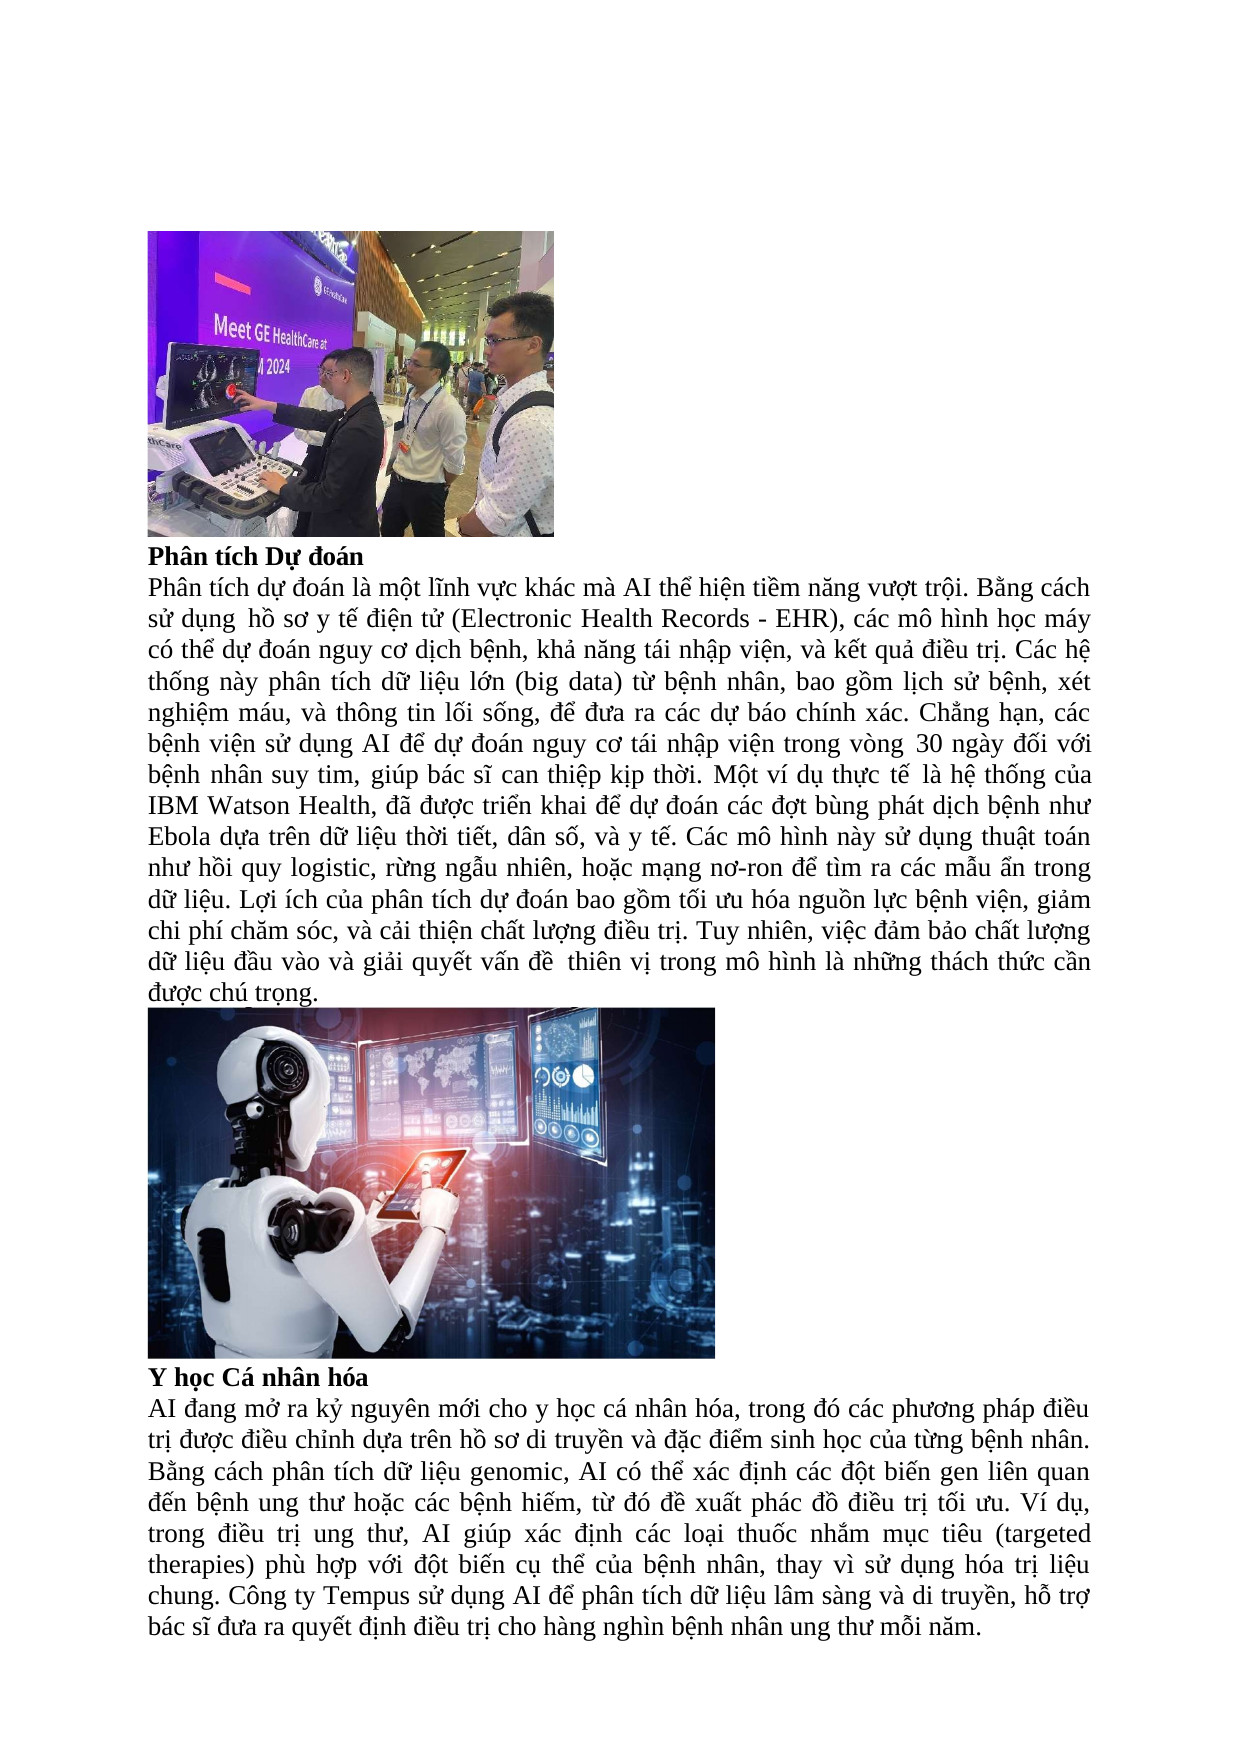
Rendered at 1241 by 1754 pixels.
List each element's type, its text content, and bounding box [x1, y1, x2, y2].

picture [147, 231, 554, 537]
picture [147, 1007, 716, 1359]
text Phân tích dự đoán là một lĩnh vực khác mà AI thể hiện tiềm năng vượt trội. Bằng cách sử dụng hồ sơ y tế điện tử (Electronic Health Records - EHR), các mô hình học máy có thể dự đoán nguy cơ dịch bệnh, khả năng tái nhập viện, và kết quả điều trị. Các hệ thống này phân tích dữ liệu lớn (big data) từ bệnh nhân, bao gồm lịch sử bệnh, xét nghiệm máu, và thông tin lối sống, để đưa ra các dự báo chính xác. Chẳng hạn, các bệnh viện sử dụng AI để dự đoán nguy cơ tái nhập viện trong vòng 30 ngày đối với bệnh nhân suy tim, giúp bác sĩ can thiệp kịp thời. Một ví dụ thực tế là hệ thống của IBM Watson Health, đã được triển khai để dự đoán các đợt bùng phát dịch bệnh như Ebola dựa trên dữ liệu thời tiết, dân số, và y tế. Các mô hình này sử dụng thuật toán như hồi quy logistic, rừng ngẫu nhiên, hoặc mạng nơ-ron để tìm ra các mẫu ẩn trong dữ liệu. Lợi ích của phân tích dự đoán bao gồm tối ưu hóa nguồn lực bệnh viện, giảm chi phí chăm sóc, và cải thiện chất lượng điều trị. Tuy nhiên, việc đảm bảo chất lượng dữ liệu đầu vào và giải quyết vấn đề thiên vị trong mô hình là những thách thức cần được chú trọng. [148, 571, 1092, 1007]
text Phân tích Dự đoán [148, 539, 1092, 571]
text AI đang mở ra kỷ nguyên mới cho y học cá nhân hóa, trong đó các phương pháp điều trị được điều chỉnh dựa trên hồ sơ di truyền và đặc điểm sinh học của từng bệnh nhân. Bằng cách phân tích dữ liệu genomic, AI có thể xác định các đột biến gen liên quan đến bệnh ung thư hoặc các bệnh hiếm, từ đó đề xuất phác đồ điều trị tối ưu. Ví dụ, trong điều trị ung thư, AI giúp xác định các loại thuốc nhắm mục tiêu (targeted therapies) phù hợp với đột biến cụ thể của bệnh nhân, thay vì sử dụng hóa trị liệu chung. Công ty Tempus sử dụng AI để phân tích dữ liệu lâm sàng và di truyền, hỗ trợ bác sĩ đưa ra quyết định điều trị cho hàng nghìn bệnh nhân ung thư mỗi năm. [148, 1392, 1092, 1641]
text Y học Cá nhân hóa [148, 1361, 1092, 1392]
